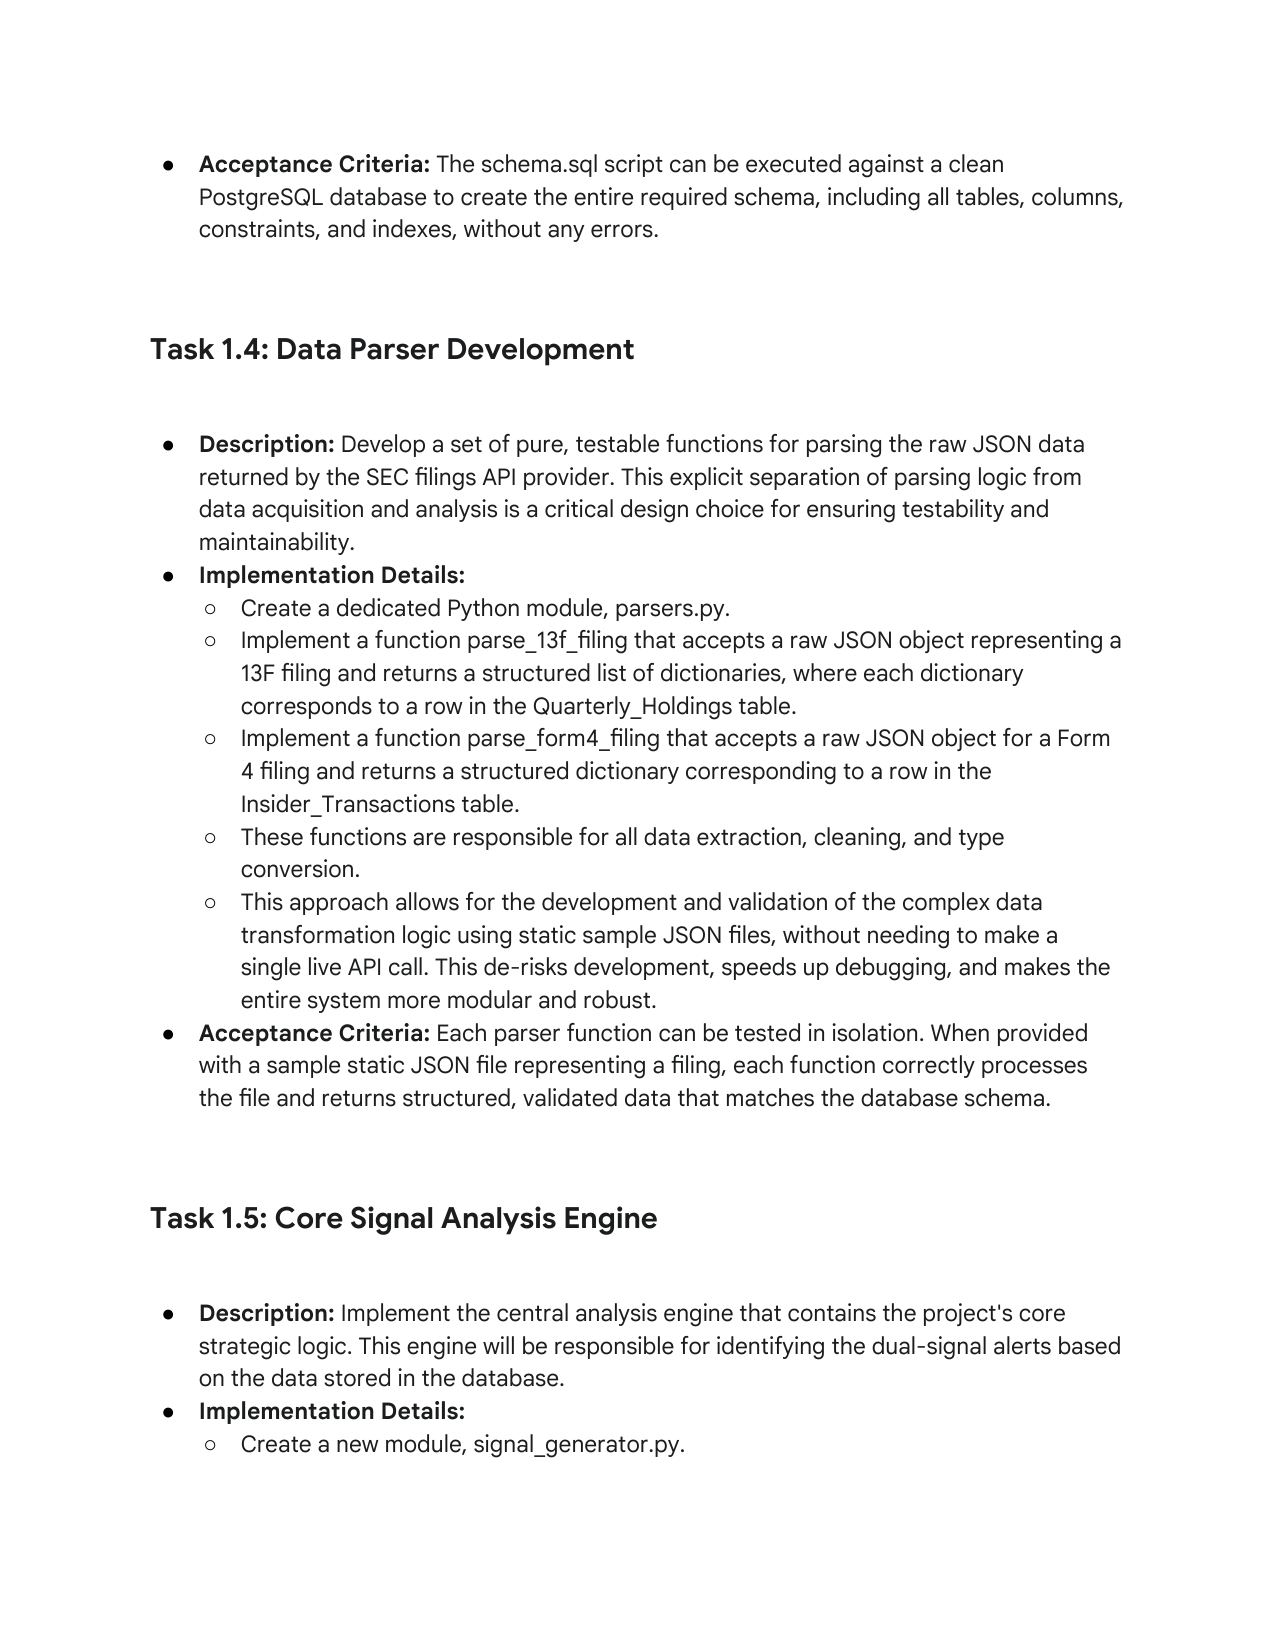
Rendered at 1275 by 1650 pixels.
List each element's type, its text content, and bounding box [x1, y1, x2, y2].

list Acceptance Criteria: Each parser function can be tested in isolation. When provided with a sample static JSON file representing a filing, each function correctly processes the file and returns structured, validated data that matches the database schema. [161, 1019, 1125, 1113]
list Description: Develop a set of pure, testable functions for parsing the raw JSON data returned by the SEC filings API provider. This explicit separation of parsing logic from data acquisition and analysis is a critical design choice for ensuring testability and maintainability. [161, 430, 1125, 557]
list Acceptance Criteria: The schema.sql script can be executed against a clean PostgreSQL database to create the entire required schema, including all tables, columns, constraints, and indexes, without any errors. [161, 150, 1125, 244]
list Implementation Details: [161, 1397, 1125, 1426]
list Description: Implement the central analysis engine that contains the project's core strategic logic. This engine will be responsible for identifying the dual-signal alerts based on the data stored in the database. [161, 1299, 1125, 1393]
list Create a new module, signal_generator.py. [203, 1430, 1125, 1459]
list Implement a function parse_form4_filing that accepts a raw JSON object for a Form 4 filing and returns a structured dictionary corresponding to a row in the Insider_Transactions table. [203, 724, 1125, 819]
list Create a dedicated Python module, parsers.py. [203, 594, 1125, 622]
list This approach allows for the development and validation of the complex data transformation logic using static sample JSON files, without needing to make a single live API call. This de-risks development, speeds up debugging, and makes the entire system more modular and robust. [203, 888, 1125, 1015]
list These functions are responsible for all data extraction, cleaning, and type conversion. [203, 823, 1125, 884]
subtitle Task 1.4: Data Parser Development [150, 331, 1125, 367]
list Implement a function parse_13f_filing that accepts a raw JSON object representing a 13F filing and returns a structured list of dictionaries, where each dictionary corresponds to a row in the Quarterly_Holdings table. [203, 626, 1125, 721]
subtitle Task 1.5: Core Signal Analysis Engine [150, 1200, 1125, 1236]
list Implementation Details: [161, 561, 1125, 590]
